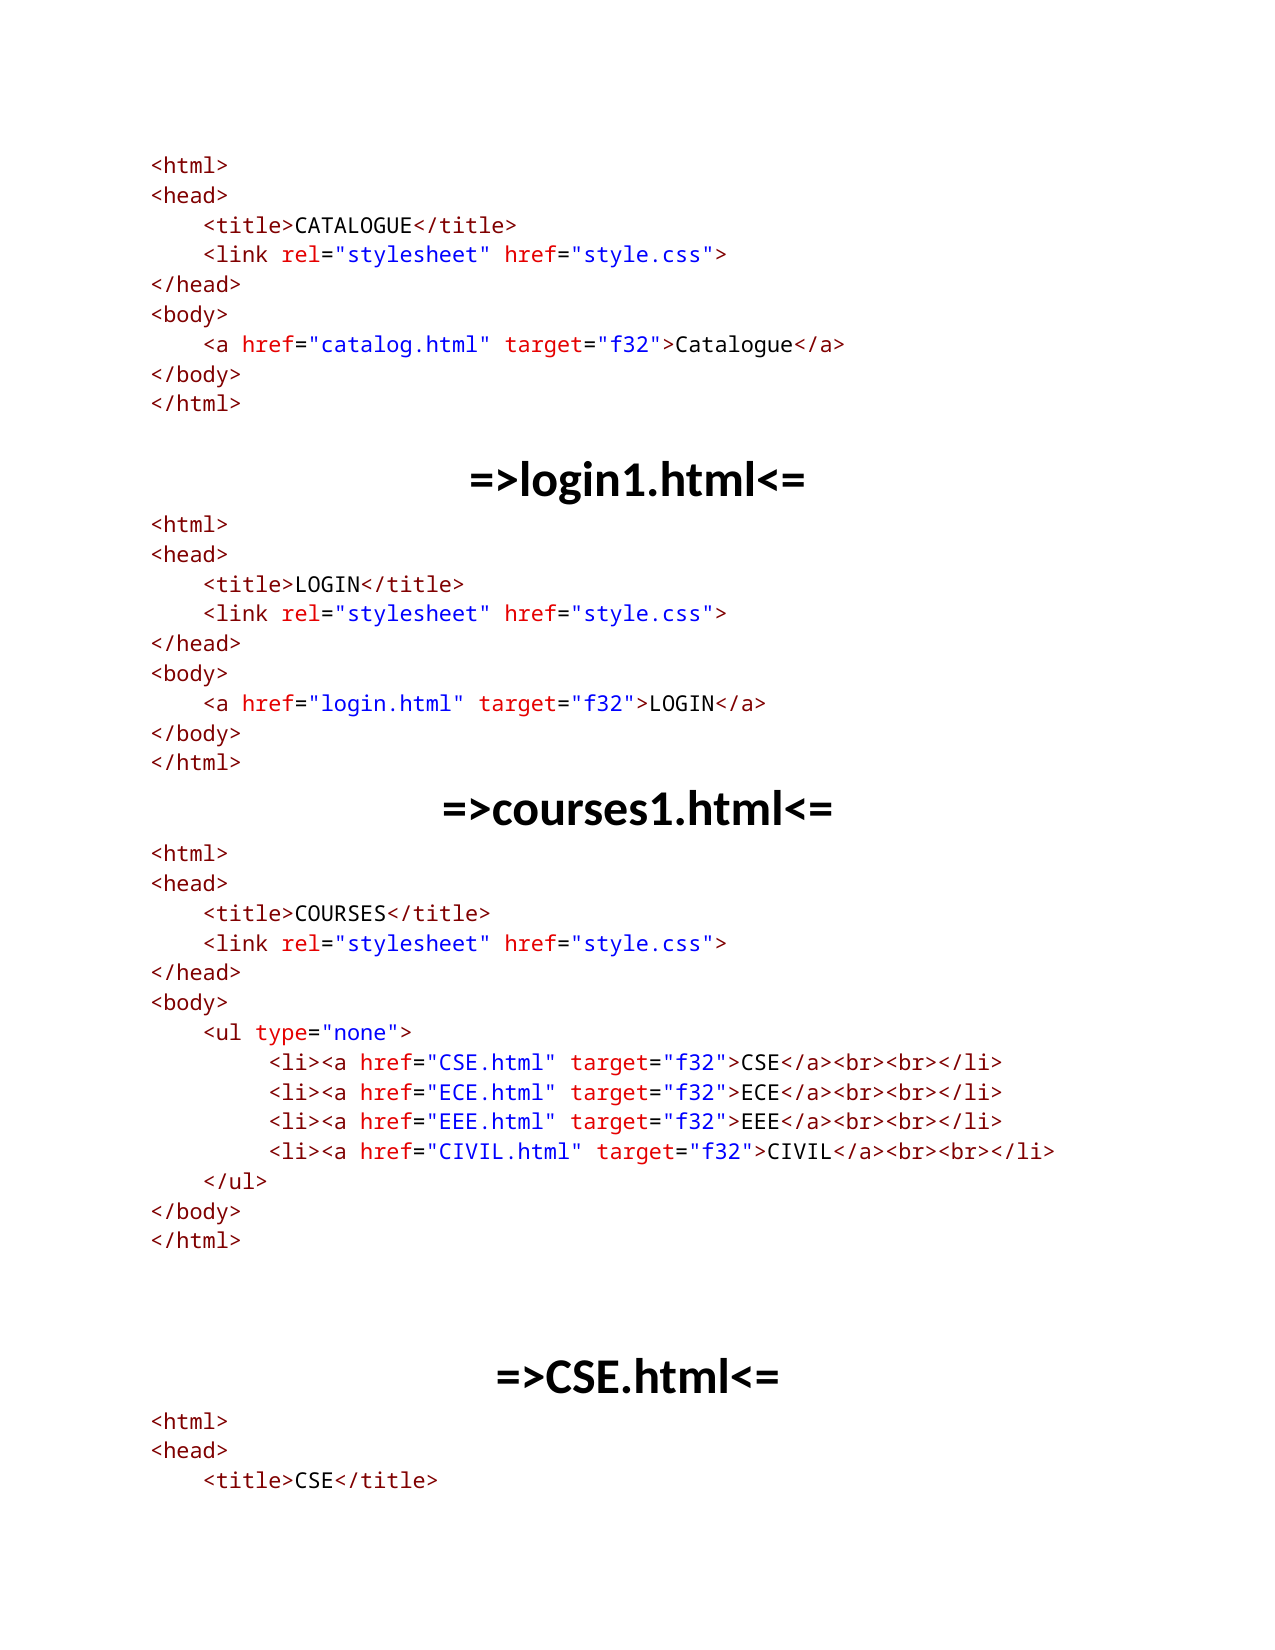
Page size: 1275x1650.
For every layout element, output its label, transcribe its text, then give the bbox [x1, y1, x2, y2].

text <head> [150, 1435, 1125, 1465]
text <link rel="stylesheet" href="style.css"> [150, 927, 1125, 957]
text <a href="login.html" target="f32">LOGIN</a> [150, 688, 1125, 717]
text <head> [150, 868, 1125, 898]
text <head> [150, 539, 1125, 568]
text </html> [150, 747, 1125, 777]
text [150, 239, 1125, 269]
text <title>LOGIN</title> [150, 568, 1125, 598]
text <li><a href="CIVIL.html" target="f32">CIVIL</a><br><br></li> [150, 1136, 1125, 1166]
text <ul type="none"> [150, 1017, 1125, 1047]
text <html> [150, 509, 1125, 539]
text <li><a href="CSE.html" target="f32">CSE</a><br><br></li> [150, 1047, 1125, 1076]
text =>CSE.html<= [150, 1344, 1125, 1406]
text =>login1.html<= [150, 448, 1125, 509]
text </head> [150, 957, 1125, 987]
text <body> [150, 658, 1125, 688]
text <a href="catalog.html" target="f32">Catalogue</a> [150, 329, 1125, 358]
text <body> [150, 987, 1125, 1017]
text <html> [150, 150, 1125, 180]
text </body> [150, 717, 1125, 747]
text <title>CATALOGUE</title> [150, 209, 1125, 239]
text </head> [150, 269, 1125, 299]
text <li><a href="ECE.html" target="f32">ECE</a><br><br></li> [150, 1076, 1125, 1106]
text <html> [150, 838, 1125, 868]
text =>courses1.html<= [150, 777, 1125, 838]
text </ul> [150, 1166, 1125, 1196]
text <link rel="stylesheet" href="style.css"> [150, 598, 1125, 628]
text </body> [150, 1196, 1125, 1225]
text <title>COURSES</title> [150, 898, 1125, 927]
text <body> [150, 299, 1125, 329]
text </body> [150, 358, 1125, 388]
text </html> [150, 1225, 1125, 1255]
text </html> [150, 388, 1125, 418]
text <head> [150, 180, 1125, 209]
text <html> [150, 1406, 1125, 1435]
text <title>CSE</title> [150, 1465, 1125, 1495]
text <li><a href="EEE.html" target="f32">EEE</a><br><br></li> [150, 1106, 1125, 1136]
text </head> [150, 628, 1125, 658]
